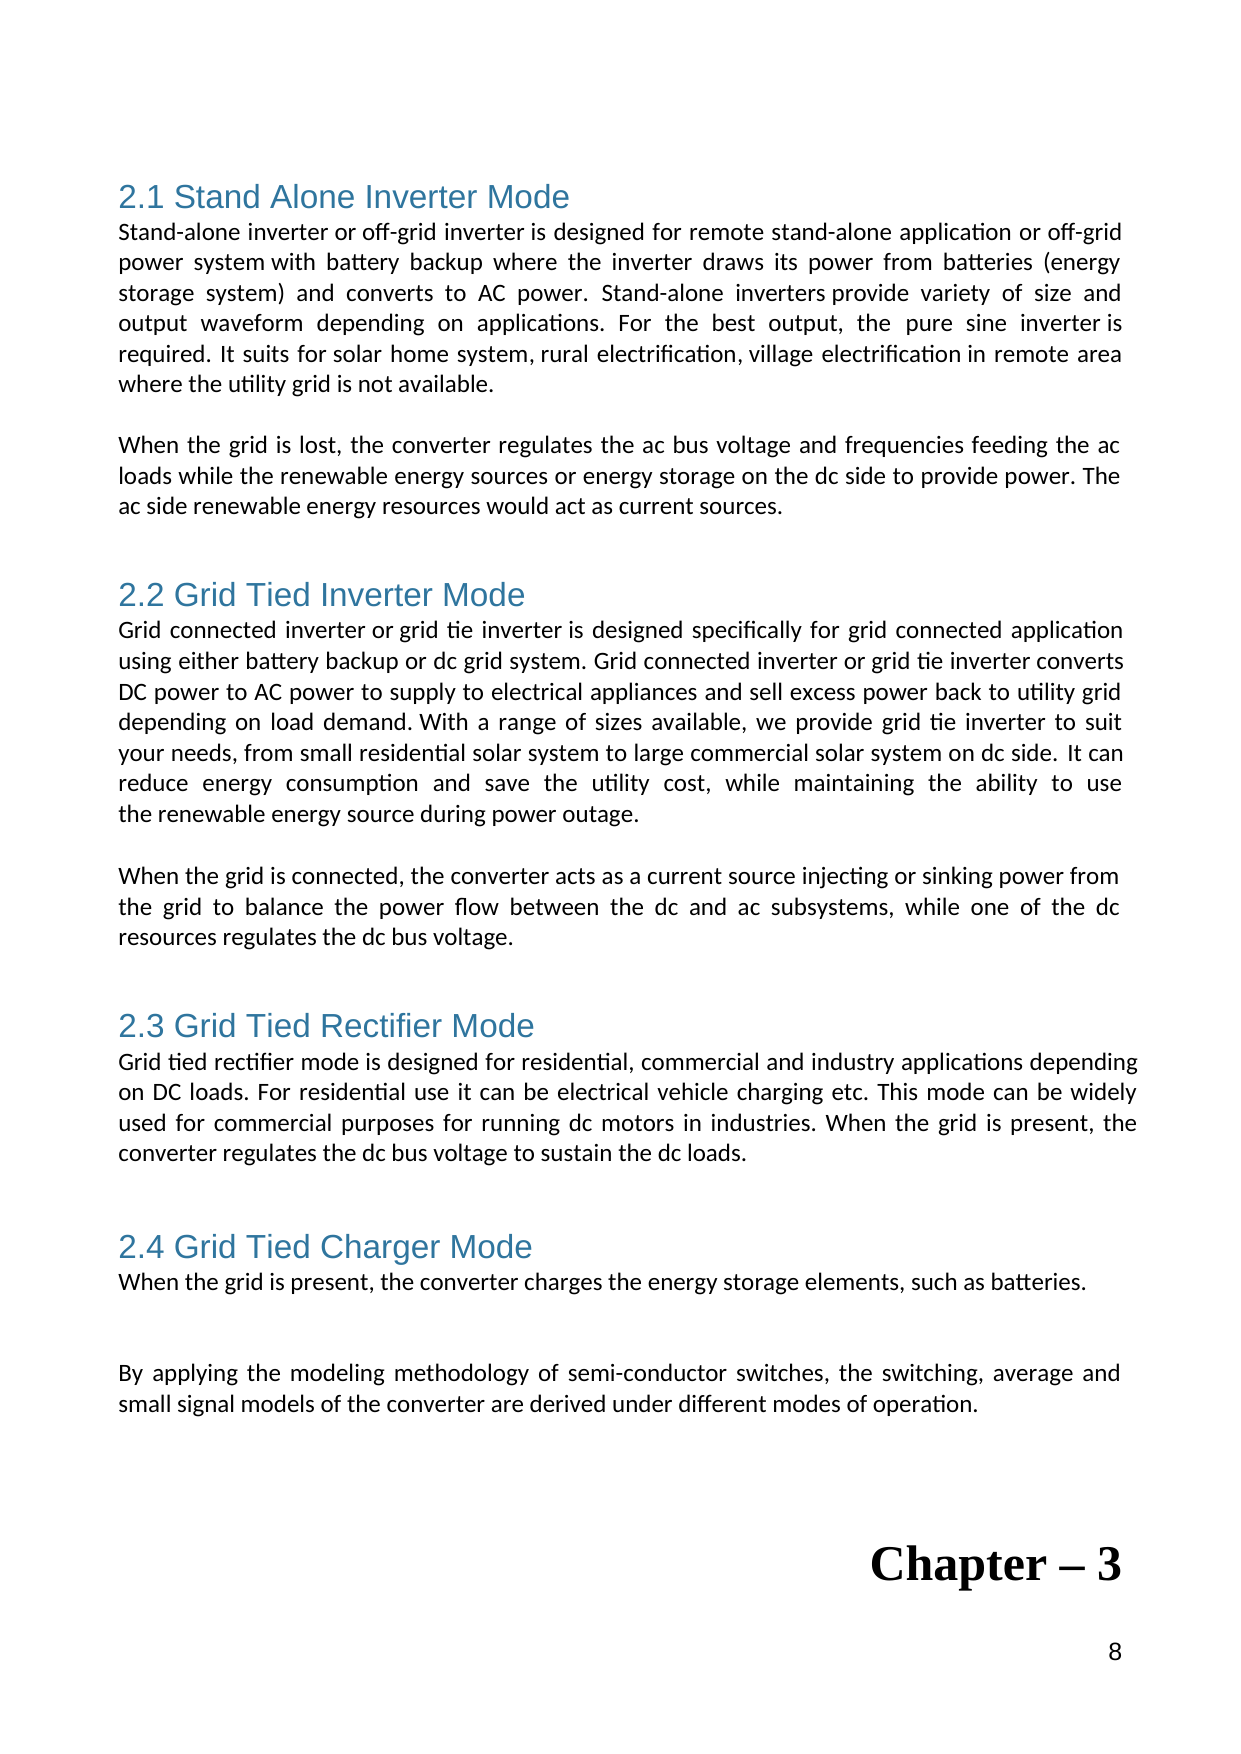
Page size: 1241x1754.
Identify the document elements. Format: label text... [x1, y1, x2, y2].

text By applying the modeling methodology of semi-conductor switches, the switching, average and small signal models of the converter are derived under different modes of operation. [118, 1357, 1122, 1418]
text When the grid is present, the converter charges the energy storage elements, such as batteries. [118, 1266, 1122, 1296]
table_header Grid connected inverter or grid tie inverter is designed specifically for grid connected application using either battery backup or dc grid system. Grid connected inverter or grid tie inverter converts DC power to AC power to supply to electrical appliances and sell excess power back to utility grid depending on load demand. With a range of sizes available, we provide grid tie inverter to suit your needs, from small residential solar system to large commercial solar system on dc side. It can reduce energy consumption and save the utility cost, while maintaining the ability to use the renewable energy source during power outage. [117, 613, 1125, 860]
subtitle 2.3 Grid Tied Rectifier Mode [118, 1006, 1122, 1044]
subtitle 2.2 Grid Tied Inverter Mode [118, 574, 1122, 613]
text When the grid is lost, the converter regulates the ac bus voltage and frequencies feeding the ac loads while the renewable energy sources or energy storage on the dc side to provide power. The ac side renewable energy resources would act as current sources. [118, 429, 1122, 521]
text Chapter – 3 [118, 1534, 1122, 1591]
text Stand-alone inverter or off-grid inverter is designed for remote stand-alone application or off-grid power system with battery backup where the inverter draws its power from batteries (energy storage system) and converts to AC power. Stand-alone inverters provide variety of size and output waveform depending on applications. For the best output, the pure sine inverter is required. It suits for solar home system, rural electrification, village electrification in remote area where the utility grid is not available. [118, 216, 1122, 399]
subtitle 2.1 Stand Alone Inverter Mode [118, 177, 1122, 216]
subtitle 2.4 Grid Tied Charger Mode [118, 1227, 1122, 1266]
text When the grid is connected, the converter acts as a current source injecting or sinking power from the grid to balance the power flow between the dc and ac subsystems, while one of the dc resources regulates the dc bus voltage. [118, 860, 1122, 952]
table_header Grid tied rectifier mode is designed for residential, commercial and industry applications depending on DC loads. For residential use it can be electrical vehicle charging etc. This mode can be widely used for commercial purposes for running dc motors in industries. When the grid is present, the converter regulates the dc bus voltage to sustain the dc loads. [117, 1044, 1140, 1202]
